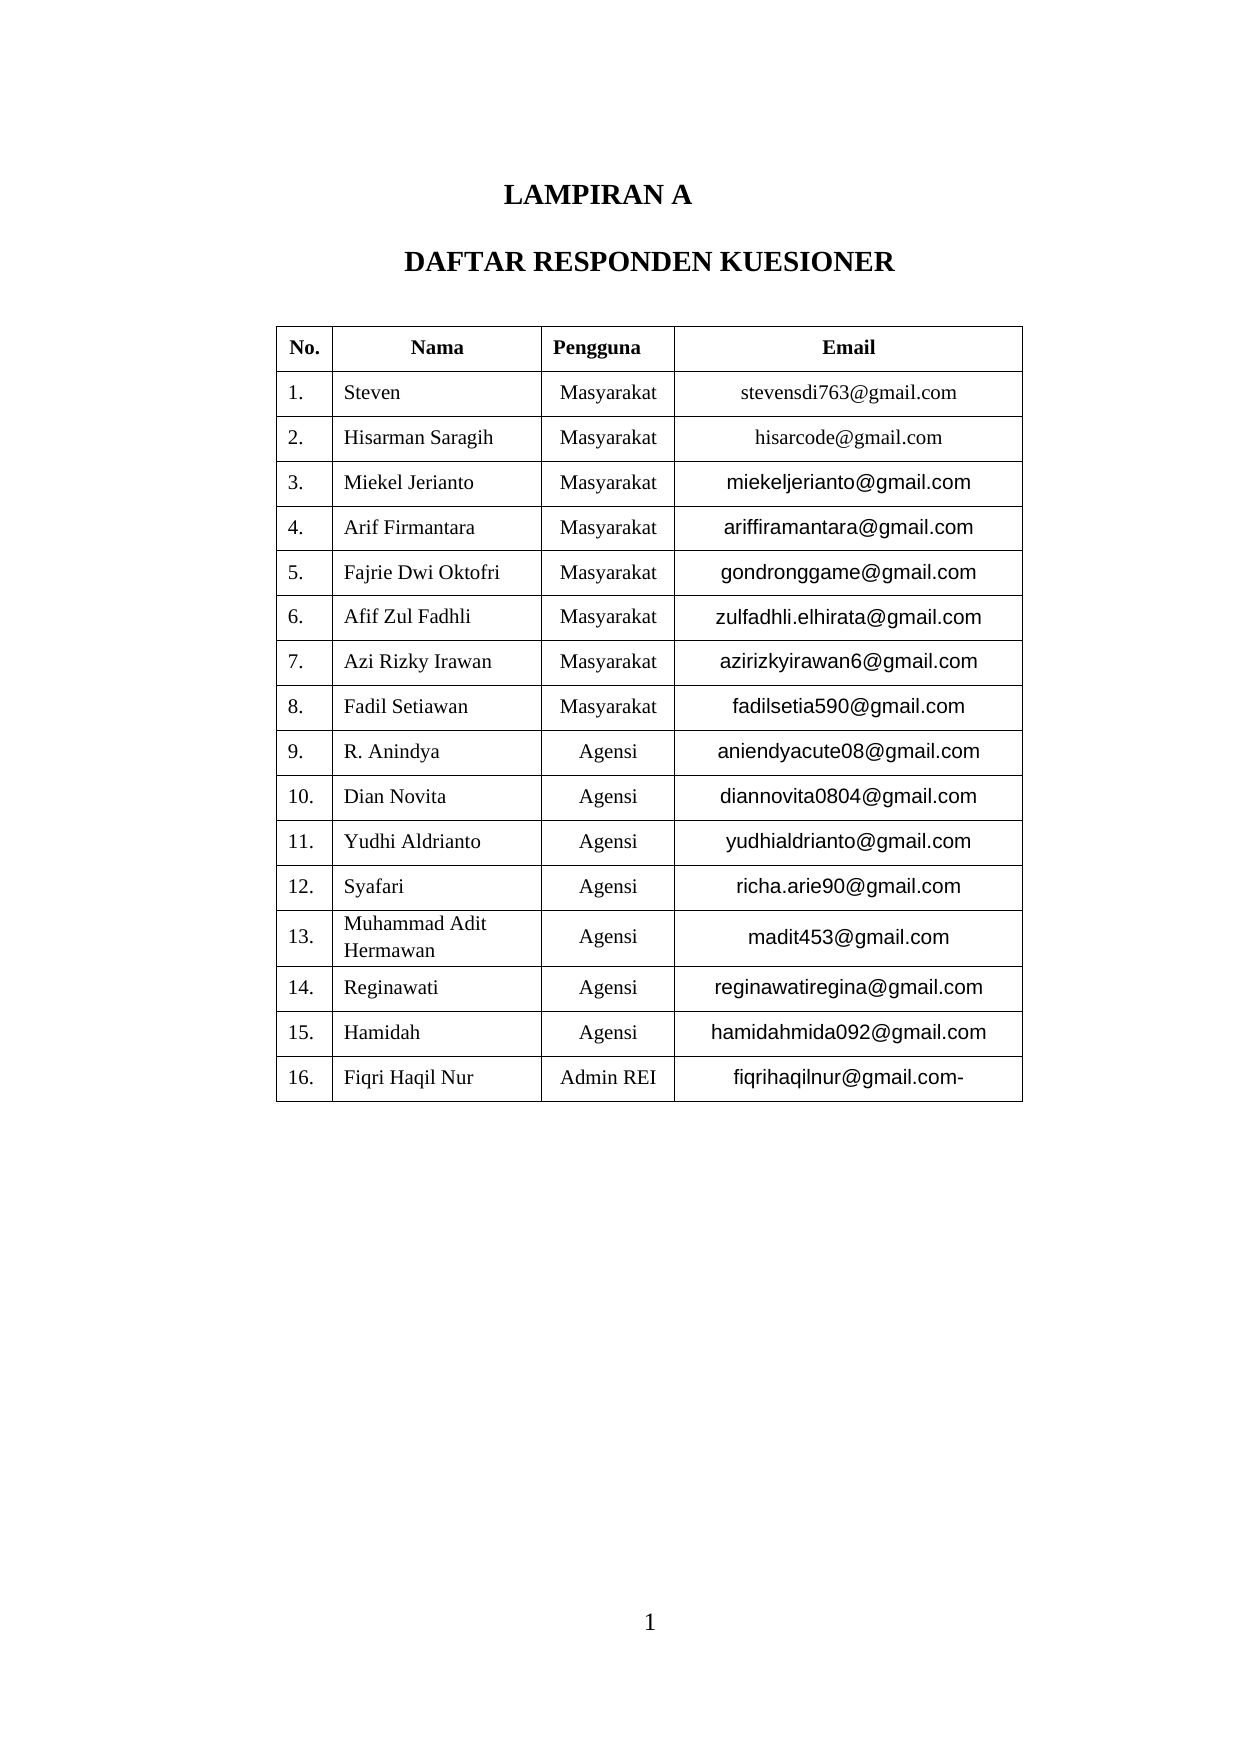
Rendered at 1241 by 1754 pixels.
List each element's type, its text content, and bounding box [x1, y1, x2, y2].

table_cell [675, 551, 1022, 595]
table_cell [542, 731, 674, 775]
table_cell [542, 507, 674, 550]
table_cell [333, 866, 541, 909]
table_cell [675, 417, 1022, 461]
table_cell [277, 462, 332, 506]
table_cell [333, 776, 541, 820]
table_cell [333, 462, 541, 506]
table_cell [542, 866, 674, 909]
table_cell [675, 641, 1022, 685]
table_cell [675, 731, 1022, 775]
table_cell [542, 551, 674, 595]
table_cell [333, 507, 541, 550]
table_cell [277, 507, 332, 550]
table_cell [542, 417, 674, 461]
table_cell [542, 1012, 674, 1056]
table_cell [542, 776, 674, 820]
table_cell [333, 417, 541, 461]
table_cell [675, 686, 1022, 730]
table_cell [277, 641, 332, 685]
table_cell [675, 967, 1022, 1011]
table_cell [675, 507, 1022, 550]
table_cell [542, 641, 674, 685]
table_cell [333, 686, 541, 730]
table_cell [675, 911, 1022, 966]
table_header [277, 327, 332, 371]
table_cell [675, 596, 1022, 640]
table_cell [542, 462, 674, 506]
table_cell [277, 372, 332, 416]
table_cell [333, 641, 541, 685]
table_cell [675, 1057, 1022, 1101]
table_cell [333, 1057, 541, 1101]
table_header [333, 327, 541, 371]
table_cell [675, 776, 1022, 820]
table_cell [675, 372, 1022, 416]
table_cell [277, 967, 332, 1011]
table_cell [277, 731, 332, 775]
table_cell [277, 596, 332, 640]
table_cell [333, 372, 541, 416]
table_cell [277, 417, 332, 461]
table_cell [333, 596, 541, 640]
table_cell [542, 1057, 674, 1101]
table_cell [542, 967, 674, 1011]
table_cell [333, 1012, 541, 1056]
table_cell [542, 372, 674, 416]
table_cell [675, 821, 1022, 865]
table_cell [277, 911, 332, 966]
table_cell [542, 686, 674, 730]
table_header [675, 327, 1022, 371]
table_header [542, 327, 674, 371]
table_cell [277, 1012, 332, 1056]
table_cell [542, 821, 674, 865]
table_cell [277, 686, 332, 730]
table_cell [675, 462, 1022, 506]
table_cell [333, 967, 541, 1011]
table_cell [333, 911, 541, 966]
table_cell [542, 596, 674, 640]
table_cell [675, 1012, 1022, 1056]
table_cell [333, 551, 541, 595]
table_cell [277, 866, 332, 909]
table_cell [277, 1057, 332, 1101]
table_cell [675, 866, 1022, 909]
subtitle Daftar Responden Kuesioner [236, 177, 1063, 278]
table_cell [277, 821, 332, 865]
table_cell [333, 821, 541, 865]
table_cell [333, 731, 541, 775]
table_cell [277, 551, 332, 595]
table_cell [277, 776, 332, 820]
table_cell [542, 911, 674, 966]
